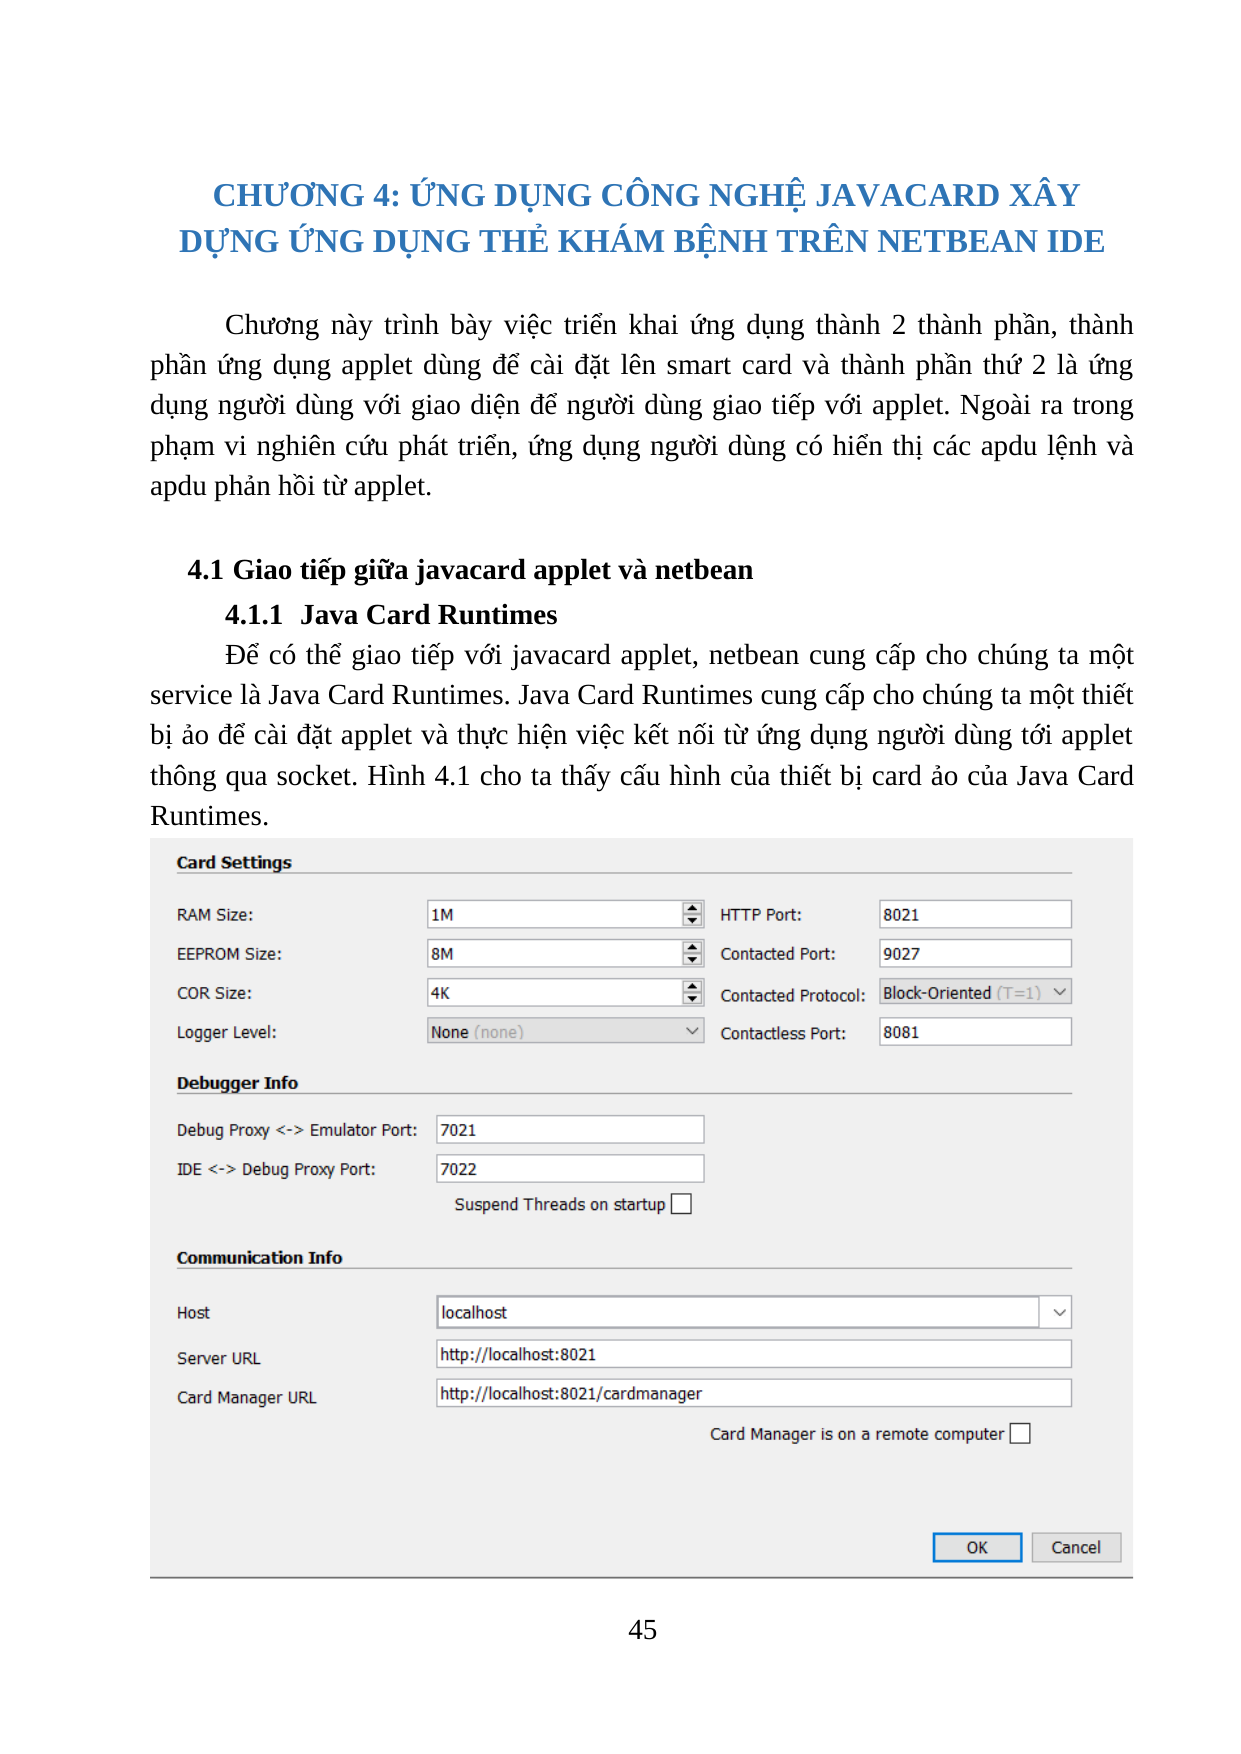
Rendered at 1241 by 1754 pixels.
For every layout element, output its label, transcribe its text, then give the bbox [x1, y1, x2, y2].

subtitle Java Card Runtimes [225, 597, 1135, 630]
text Để có thể giao tiếp với javacard applet, netbean cung cấp cho chúng ta một service là Java Card Runtimes. Java Card Runtimes cung cấp cho chúng ta một thiết bị ảo để cài đặt applet và thực hiện việc kết nối từ ứng dụng người dùng tới applet thông qua socket. Hình 4.1 cho ta thấy cấu hình của thiết bị card ảo của Java Card Runtimes. [150, 637, 1135, 831]
picture [150, 838, 1134, 1579]
subtitle Giao tiếp giữa javacard applet và netbean [187, 552, 1135, 586]
text Chương này trình bày việc triển khai ứng dụng thành 2 thành phần, thành phần ứng dụng applet dùng để cài đặt lên smart card và thành phần thứ 2 là ứng dụng người dùng với giao diện để người dùng giao tiếp với applet. Ngoài ra trong phạm vi nghiên cứu phát triển, ứng dụng người dùng có hiển thị các apdu lệnh và apdu phản hồi từ applet. [150, 307, 1135, 501]
subtitle CHƯƠNG 4: ỨNG DỤNG CÔNG NGHỆ JAVACARD XÂY DỰNG ỨNG DỤNG THẺ KHÁM BỆNH TRÊN NETBEAN IDE [150, 175, 1135, 259]
